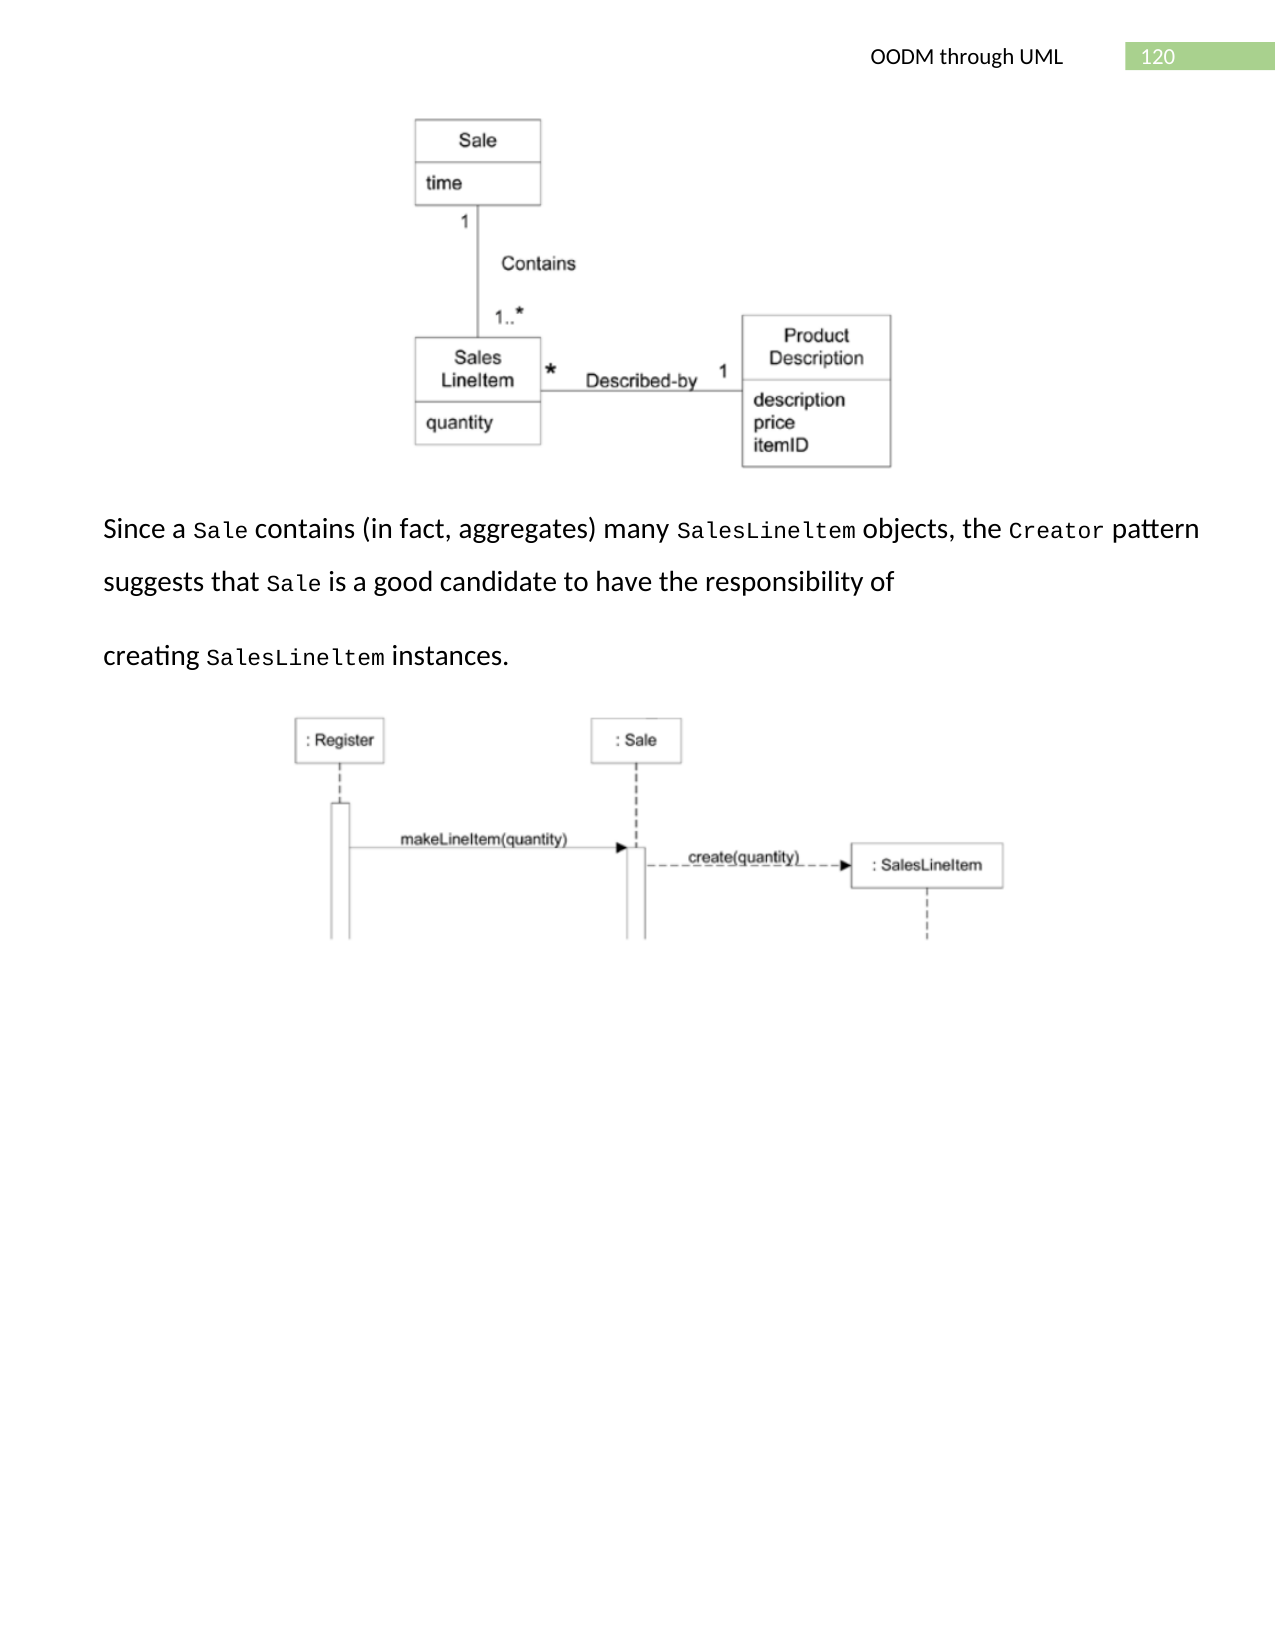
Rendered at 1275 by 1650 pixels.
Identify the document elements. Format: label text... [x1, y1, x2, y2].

picture [405, 112, 898, 475]
picture [290, 711, 1013, 942]
text Since a Sale contains (in fact, aggregates) many SalesLineltem objects, the Creator pattern suggests that Sale is a good candidate to have the responsibility of [103, 510, 1200, 599]
text creating SalesLineltem instances. [103, 637, 1200, 673]
